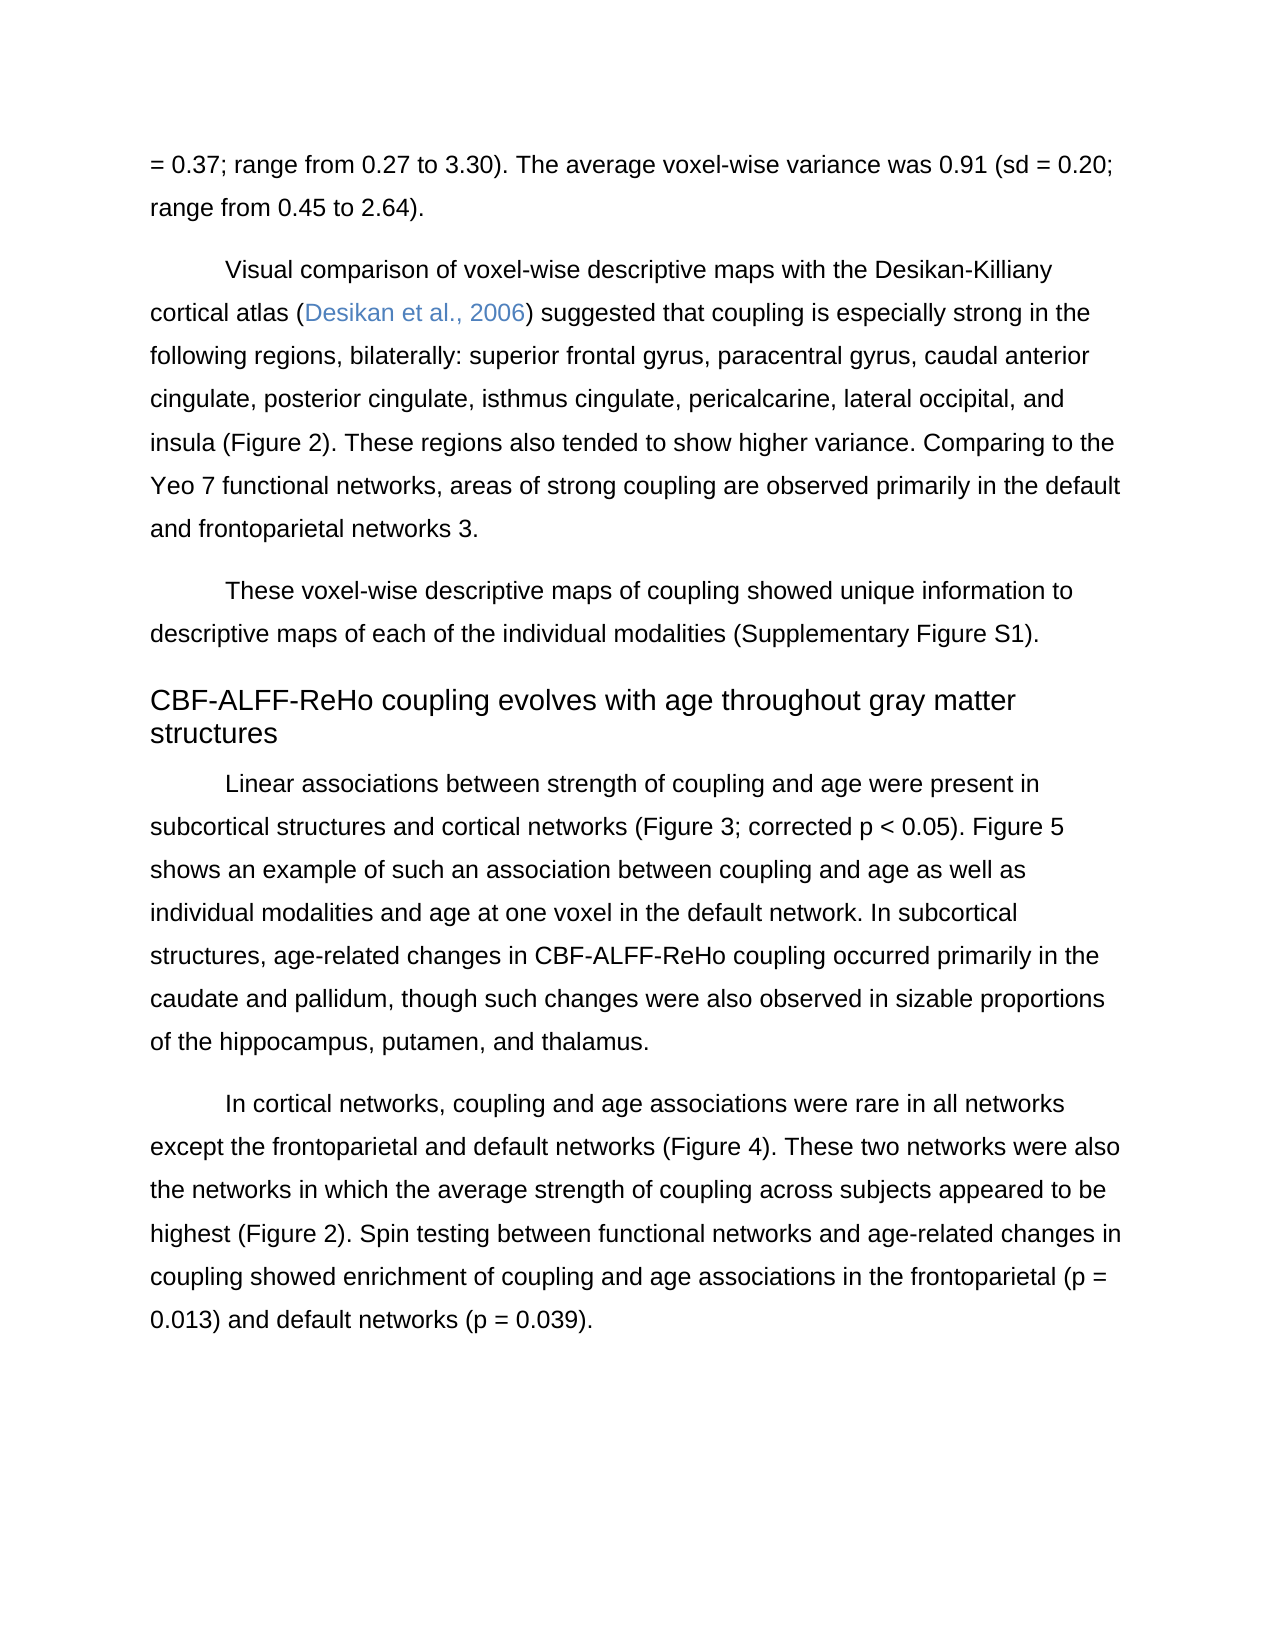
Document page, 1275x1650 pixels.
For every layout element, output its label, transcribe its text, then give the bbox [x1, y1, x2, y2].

text Linear associations between strength of coupling and age were present in subcortical structures and cortical networks (Figure 3; corrected p < 0.05). Figure 5 shows an example of such an association between coupling and age as well as individual modalities and age at one voxel in the default network. In subcortical structures, age-related changes in CBF-ALFF-ReHo coupling occurred primarily in the caudate and pallidum, though such changes were also observed in sizable proportions of the hippocampus, putamen, and thalamus. [150, 768, 1125, 1056]
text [150, 150, 1125, 222]
subtitle CBF-ALFF-ReHo coupling evolves with age throughout gray matter structures [150, 683, 1125, 750]
text In cortical networks, coupling and age associations were rare in all networks except the frontoparietal and default networks (Figure 4). These two networks were also the networks in which the average strength of coupling across subjects appeared to be highest (Figure 2). Spin testing between functional networks and age-related changes in coupling showed enrichment of coupling and age associations in the frontoparietal (p = 0.013) and default networks (p = 0.039). [150, 1089, 1125, 1333]
text Visual comparison of voxel-wise descriptive maps with the Desikan-Killiany cortical atlas (Desikan et al., 2006) suggested that coupling is especially strong in the following regions, bilaterally: superior frontal gyrus, paracentral gyrus, caudal anterior cingulate, posterior cingulate, isthmus cingulate, pericalcarine, lateral occipital, and insula (Figure 2). These regions also tended to show higher variance. Comparing to the Yeo 7 functional networks, areas of strong coupling are observed primarily in the default and frontoparietal networks 3. [150, 255, 1125, 542]
text These voxel-wise descriptive maps of coupling showed unique information to descriptive maps of each of the individual modalities (Supplementary Figure S1). [150, 576, 1125, 647]
